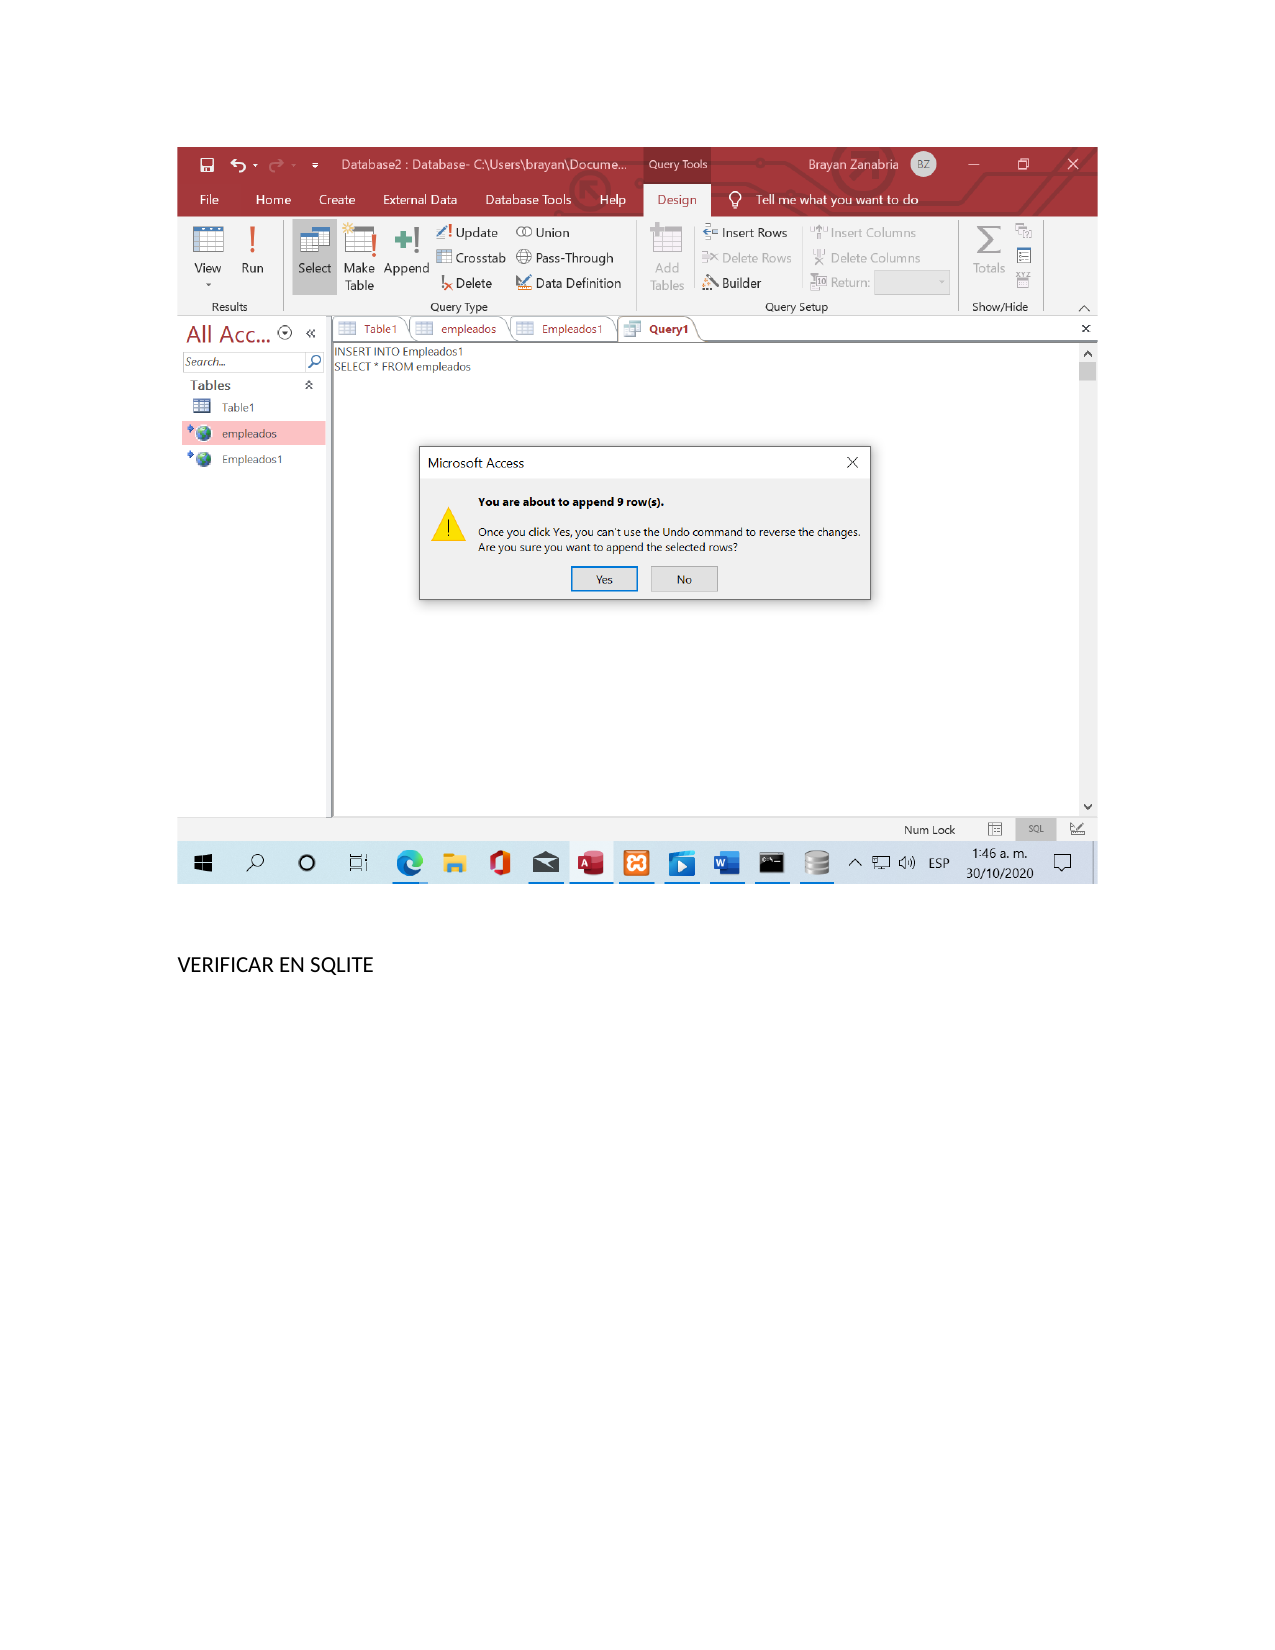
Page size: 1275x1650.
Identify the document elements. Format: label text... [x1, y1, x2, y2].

picture [177, 147, 1098, 884]
text VERIFICAR EN SQLITE [177, 950, 1098, 978]
